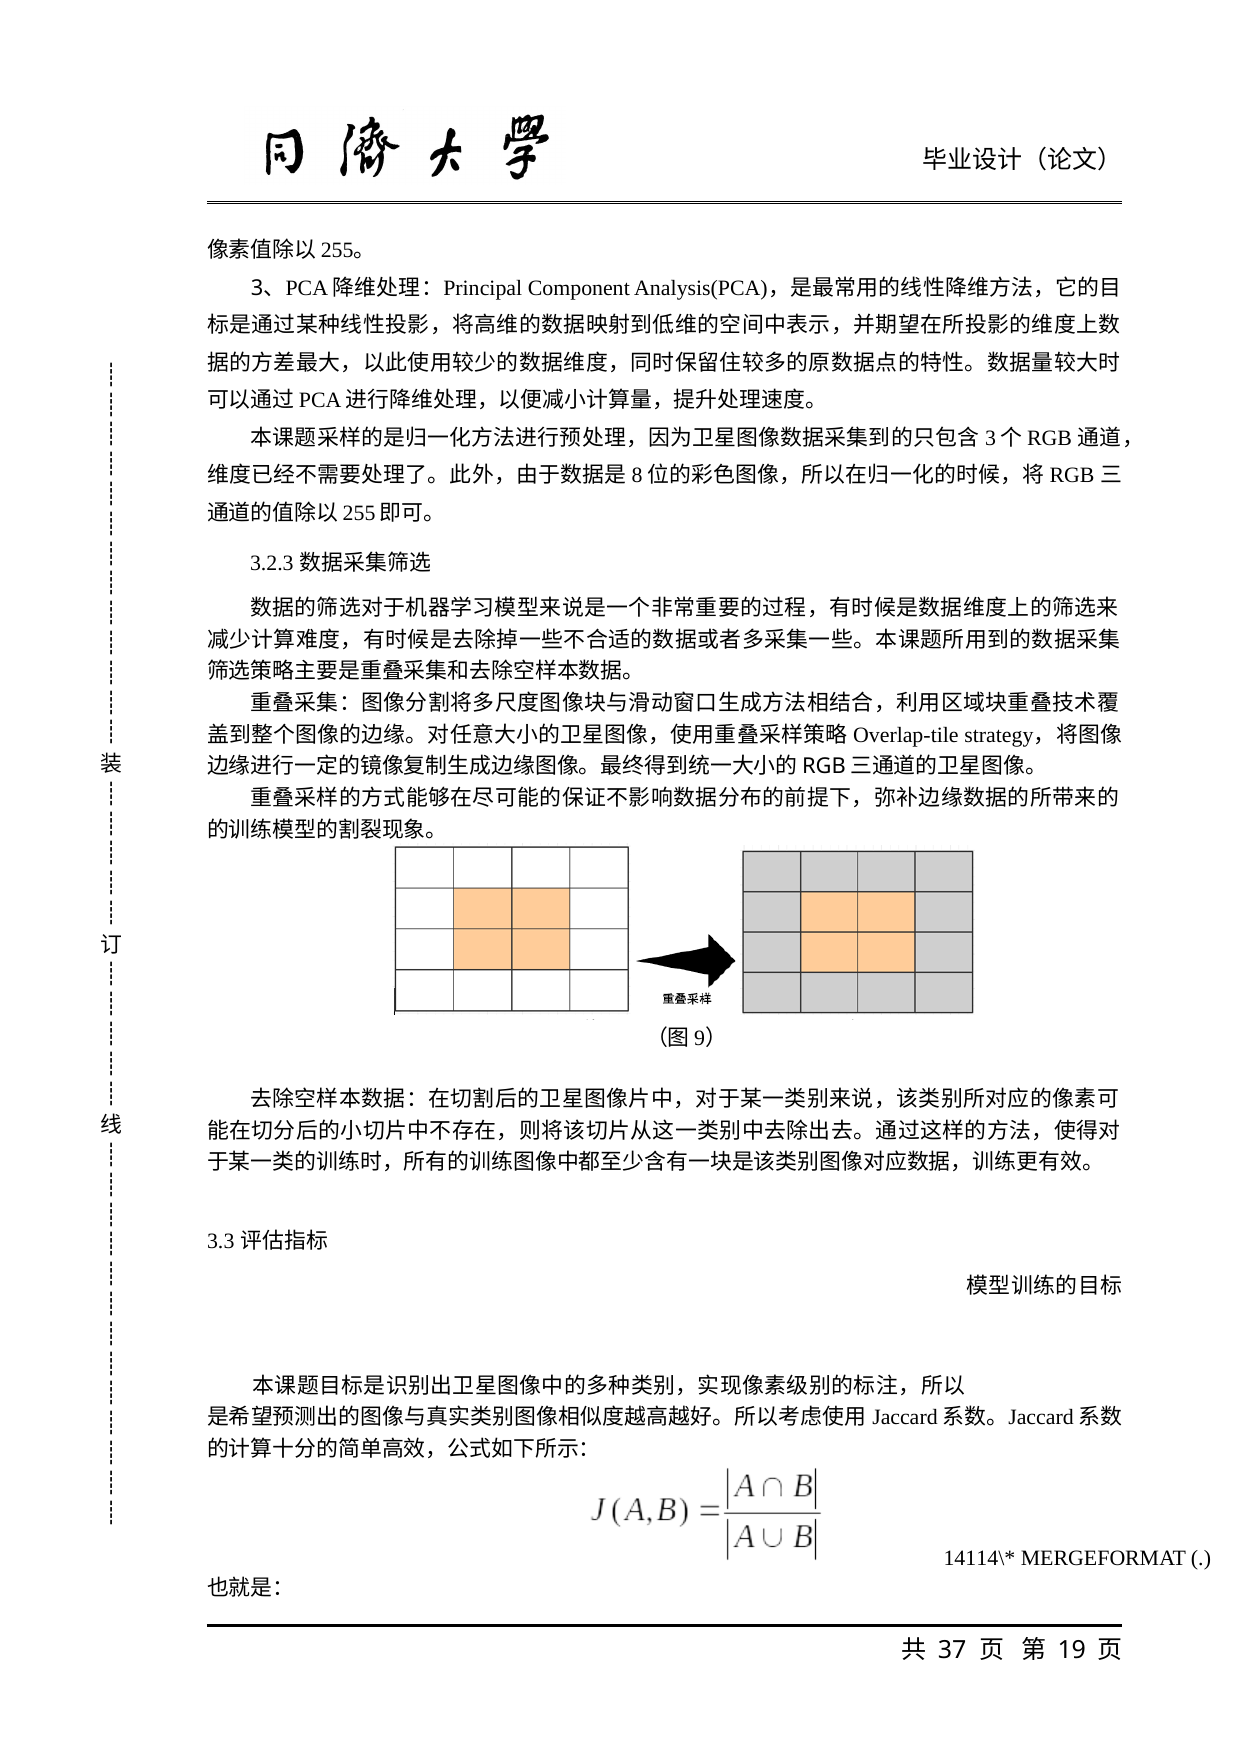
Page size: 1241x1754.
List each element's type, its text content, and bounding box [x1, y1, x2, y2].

picture [244, 106, 567, 185]
text 去除空样本数据：在切割后的卫星图像片中，对于某一类别来说，该类别所对应的像素可能在切分后的小切片中不存在，则将该切片从这一类别中去除出去。通过这样的方法，使得对于某一类的训练时，所有的训练图像中都至少含有一块是该类别图像对应数据，训练更有效。 [207, 1081, 1122, 1176]
text 3、PCA 降维处理：Principal Component Analysis(PCA)，是最常用的线性降维方法，它的目标是通过某种线性投影，将高维的数据映射到低维的空间中表示，并期望在所投影的维度上数据的方差最大，以此使用较少的数据维度，同时保留住较多的原数据点的特性。数据量较大时可以通过PCA进行降维处理，以便减小计算量，提升处理速度。 [207, 265, 1122, 415]
text 本课题目标是识别出卫星图像中的多种类别，实现像素级别的标注，所以模型训练的目标是希望预测出的图像与真实类别图像相似度越高越好。所以考虑使用Jaccard系数。Jaccard系数的计算十分的简单高效，公式如下所示： [207, 1268, 1122, 1463]
text 2、归一化处理：归一化主要是为了数据处理方便提出来的，把数据映射到0～1范围之内处理，更加便捷快速。在本课题中，因为RGB通道数据范围一直是0到255，归一化只需要将像素值除以255。 [207, 228, 1122, 265]
picture [392, 843, 980, 1020]
text 也就是： [207, 1570, 1122, 1601]
subtitle 3.2.3 数据采集筛选 [207, 540, 1122, 578]
text 本课题采样的是归一化方法进行预处理，因为卫星图像数据采集到的只包含3个RGB 通道，维度已经不需要处理了。此外，由于数据是8位的彩色图像，所以在归一化的时候，将RGB 三通道的值除以255即可。 [207, 415, 1122, 528]
text （图9） [207, 1019, 1122, 1051]
subtitle 3.3 评估指标 [207, 1218, 1122, 1256]
text 重叠采样的方式能够在尽可能的保证不影响数据分布的前提下，弥补边缘数据的所带来的的训练模型的割裂现象。 [207, 780, 1122, 844]
text 数据的筛选对于机器学习模型来说是一个非常重要的过程，有时候是数据维度上的筛选来减少计算难度，有时候是去除掉一些不合适的数据或者多采集一些。本课题所用到的数据采集筛选策略主要是重叠采集和去除空样本数据。 [207, 590, 1122, 685]
text 重叠采集：图像分割将多尺度图像块与滑动窗口生成方法相结合，利用区域块重叠技术覆盖到整个图像的边缘。对任意大小的卫星图像，使用重叠采样策略Overlap-tile strategy，将图像边缘进行一定的镜像复制生成边缘图像。最终得到统一大小的RGB三通道的卫星图像。 [207, 685, 1122, 780]
